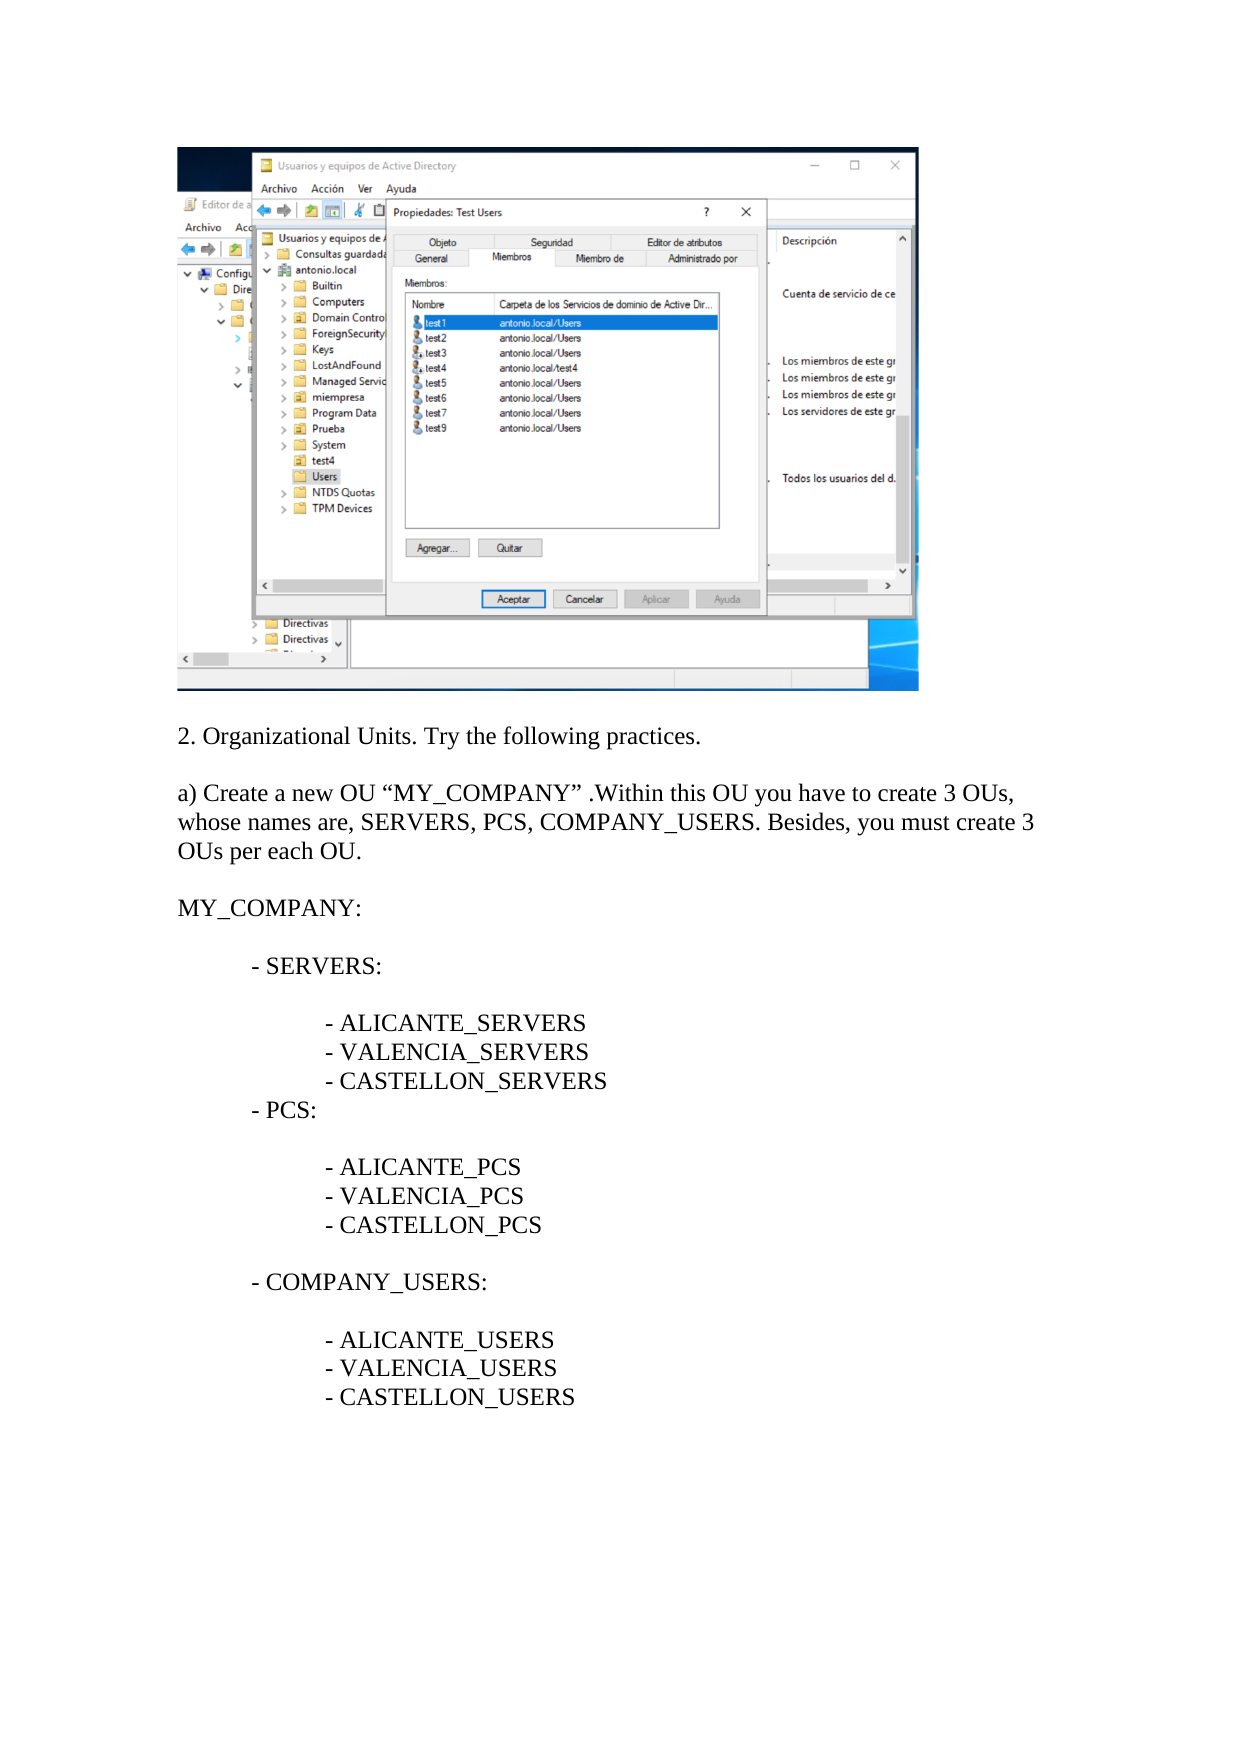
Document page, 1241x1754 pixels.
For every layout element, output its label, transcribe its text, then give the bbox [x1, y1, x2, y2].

text - VALENCIA_PCS [251, 1181, 1063, 1210]
text - VALENCIA_USERS [251, 1353, 1063, 1382]
text - VALENCIA_SERVERS [251, 1037, 1063, 1066]
text - CASTELLON_SERVERS [251, 1066, 1063, 1095]
text 2. Organizational Units. Try the following practices. [177, 721, 1063, 750]
text - ALICANTE_SERVERS [251, 1008, 1063, 1037]
text - COMPANY_USERS: [177, 1267, 1063, 1296]
text - ALICANTE_USERS [251, 1325, 1063, 1353]
text a) Create a new OU “MY_COMPANY” .Within this OU you have to create 3 OUs, whose names are, SERVERS, PCS, COMPANY_USERS. Besides, you must create 3 OUs per each OU. [177, 778, 1063, 865]
text - PCS: [177, 1095, 1063, 1123]
text - SERVERS: [177, 951, 1063, 980]
picture [177, 147, 919, 691]
text - ALICANTE_PCS [251, 1152, 1063, 1181]
text - CASTELLON_PCS [251, 1210, 1063, 1238]
text MY_COMPANY: [177, 893, 1063, 922]
text - CASTELLON_USERS [251, 1382, 1063, 1411]
